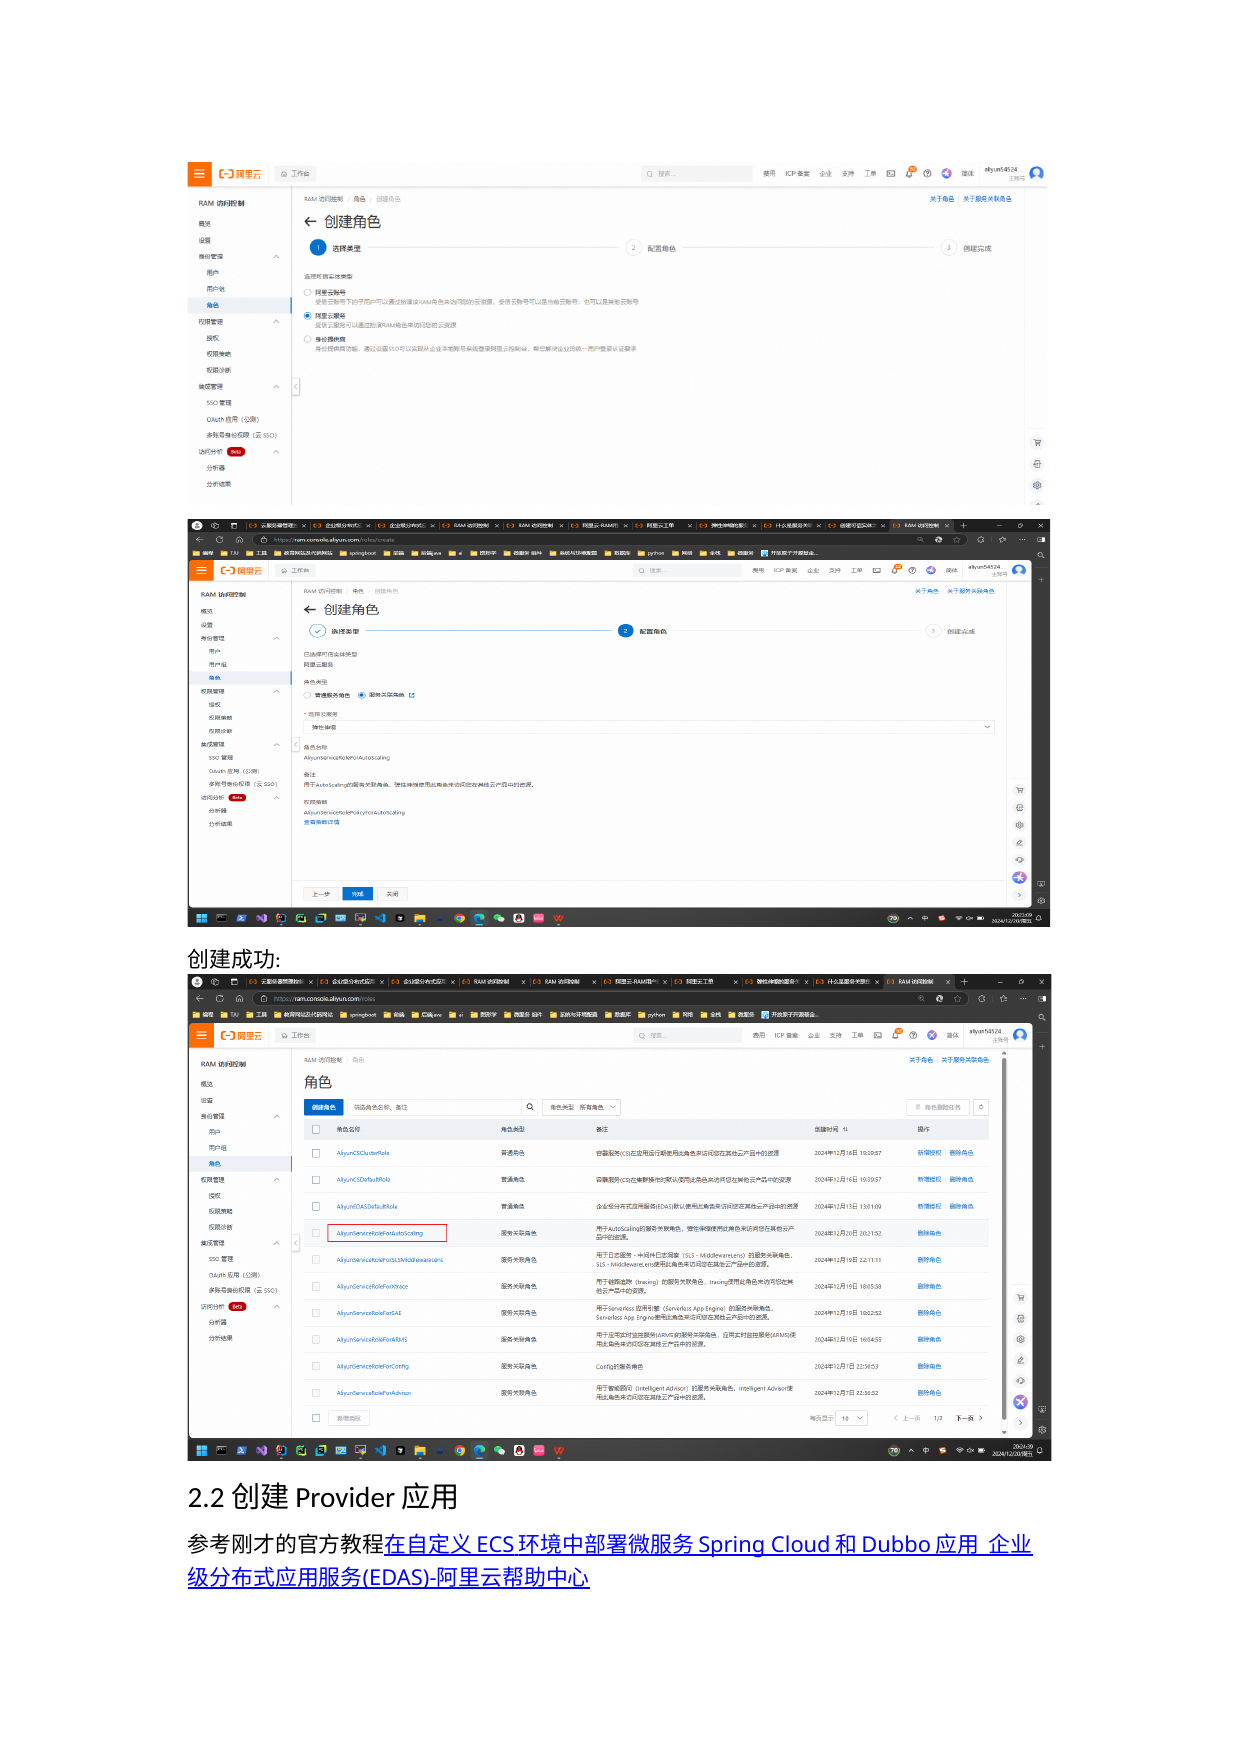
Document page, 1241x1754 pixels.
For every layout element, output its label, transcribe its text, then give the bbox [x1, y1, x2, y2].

text 创建成功: [187, 942, 1053, 974]
list 创建Provider应用 [187, 1462, 1053, 1527]
picture [187, 162, 1048, 505]
picture [187, 974, 1052, 1461]
list 参考刚才的官方教程在自定义ECS环境中部署微服务Spring Cloud和Dubbo应用_企业级分布式应用服务(EDAS)-阿里云帮助中心 [187, 1527, 1053, 1592]
picture [187, 519, 1050, 927]
